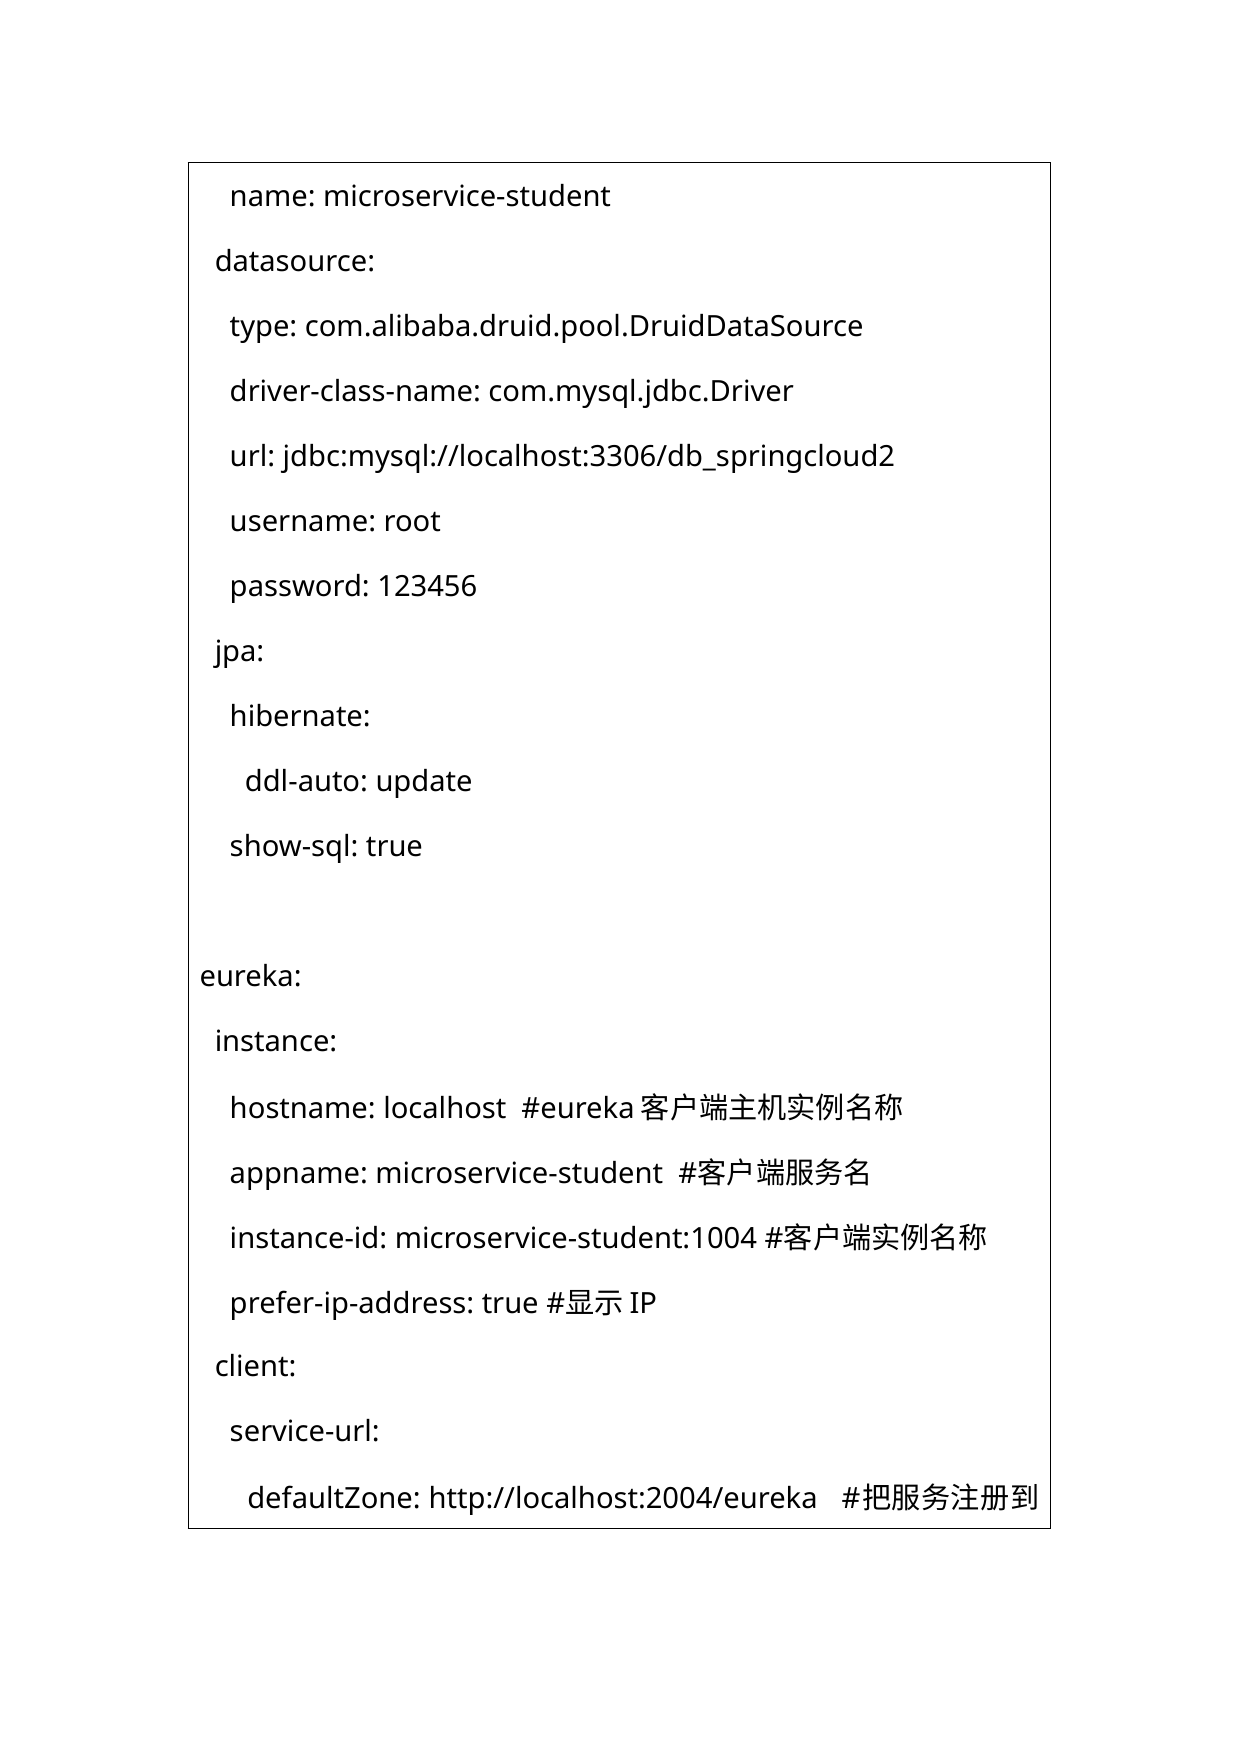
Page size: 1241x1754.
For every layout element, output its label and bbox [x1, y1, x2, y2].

table_header [189, 163, 1050, 1528]
